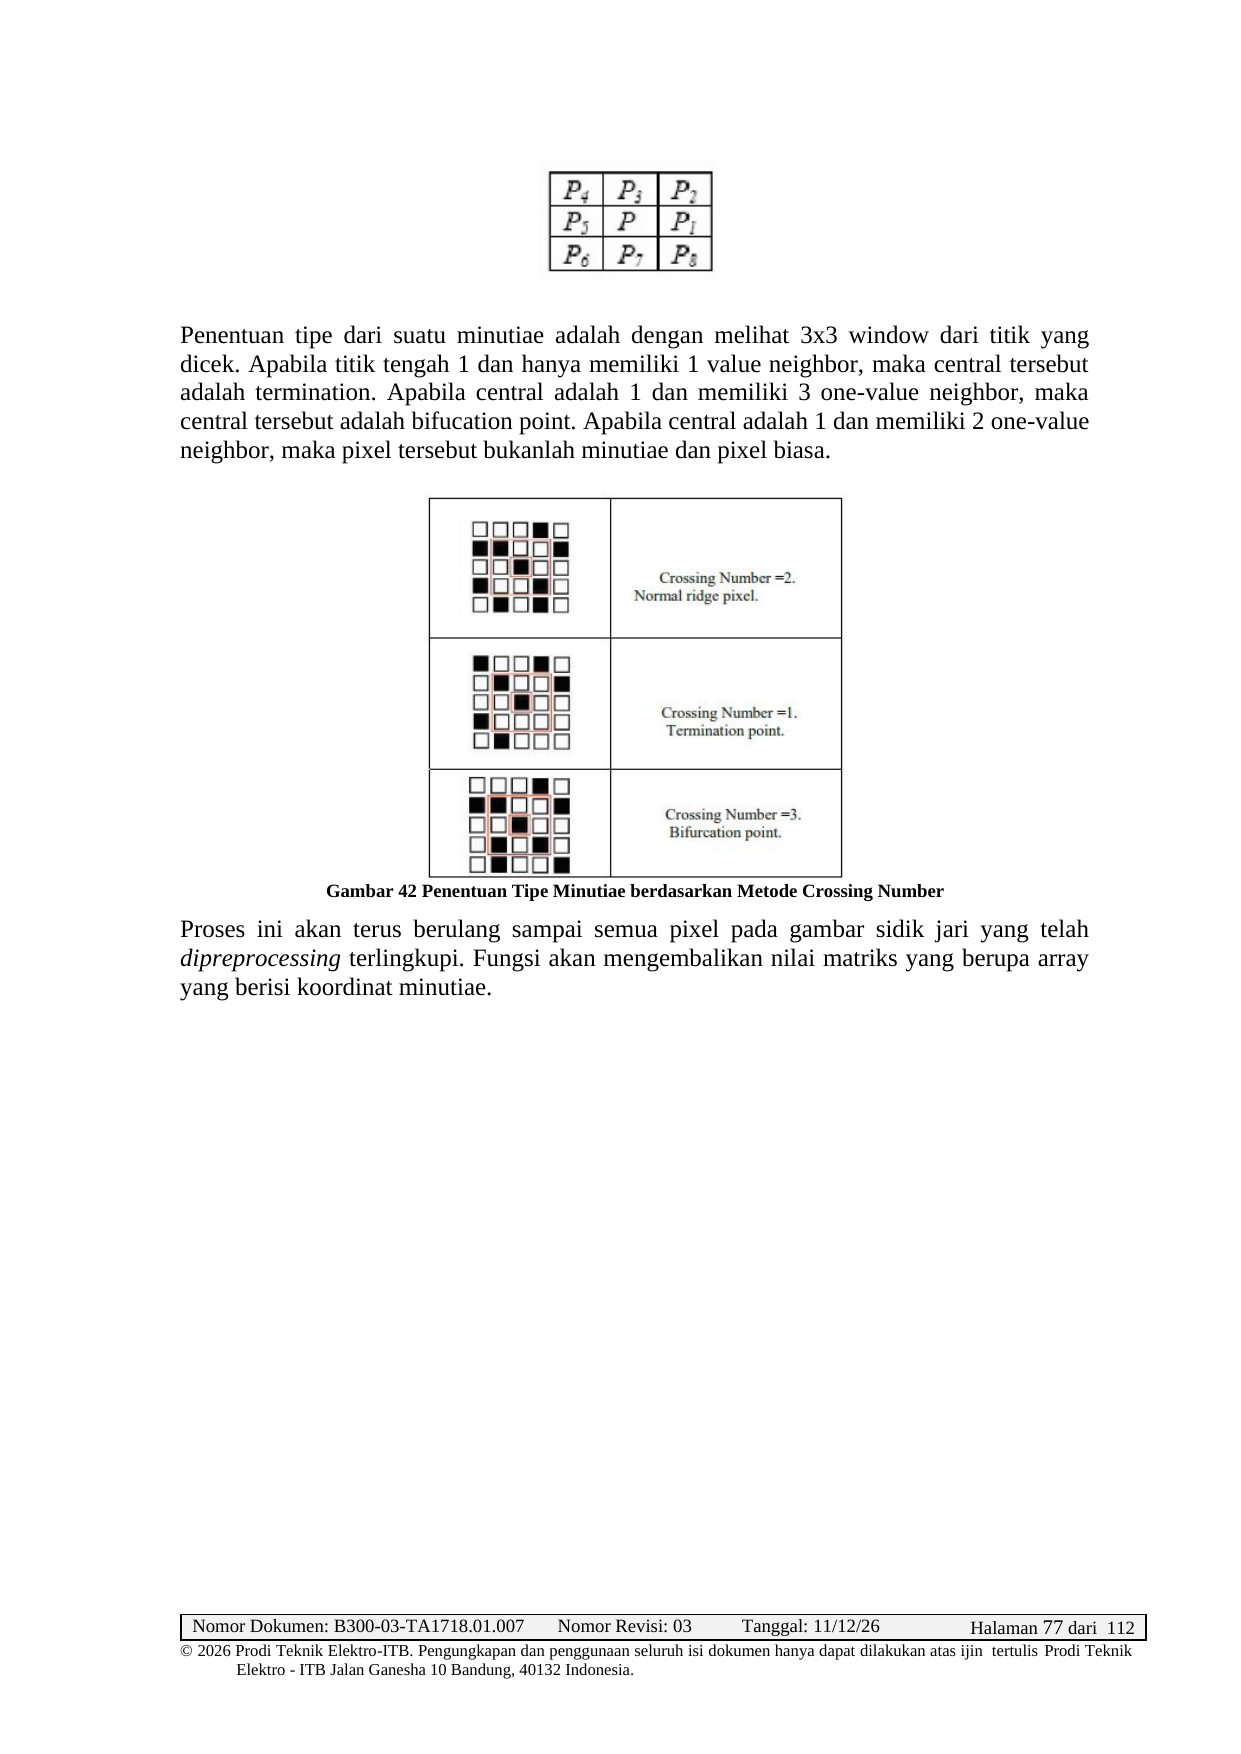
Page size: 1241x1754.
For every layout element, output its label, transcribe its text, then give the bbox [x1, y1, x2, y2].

picture [423, 492, 847, 880]
text Proses ini akan terus berulang sampai semua pixel pada gambar sidik jari yang telah dipreprocessing terlingkupi. Fungsi akan mengembalikan nilai matriks yang berupa array yang berisi koordinat minutiae. [180, 914, 1090, 1000]
text Gambar 42 Penentuan Tipe Minutiae berdasarkan Metode Crossing Number [180, 880, 1090, 902]
text Penentuan tipe dari suatu minutiae adalah dengan melihat 3x3 window dari titik yang dicek. Apabila titik tengah 1 dan hanya memiliki 1 value neighbor, maka central tersebut adalah termination. Apabila central adalah 1 dan memiliki 3 one-value neighbor, maka central tersebut adalah bifucation point. Apabila central adalah 1 dan memiliki 2 one-value neighbor, maka pixel tersebut bukanlah minutiae dan pixel biasa. [180, 320, 1090, 464]
picture [500, 150, 770, 292]
